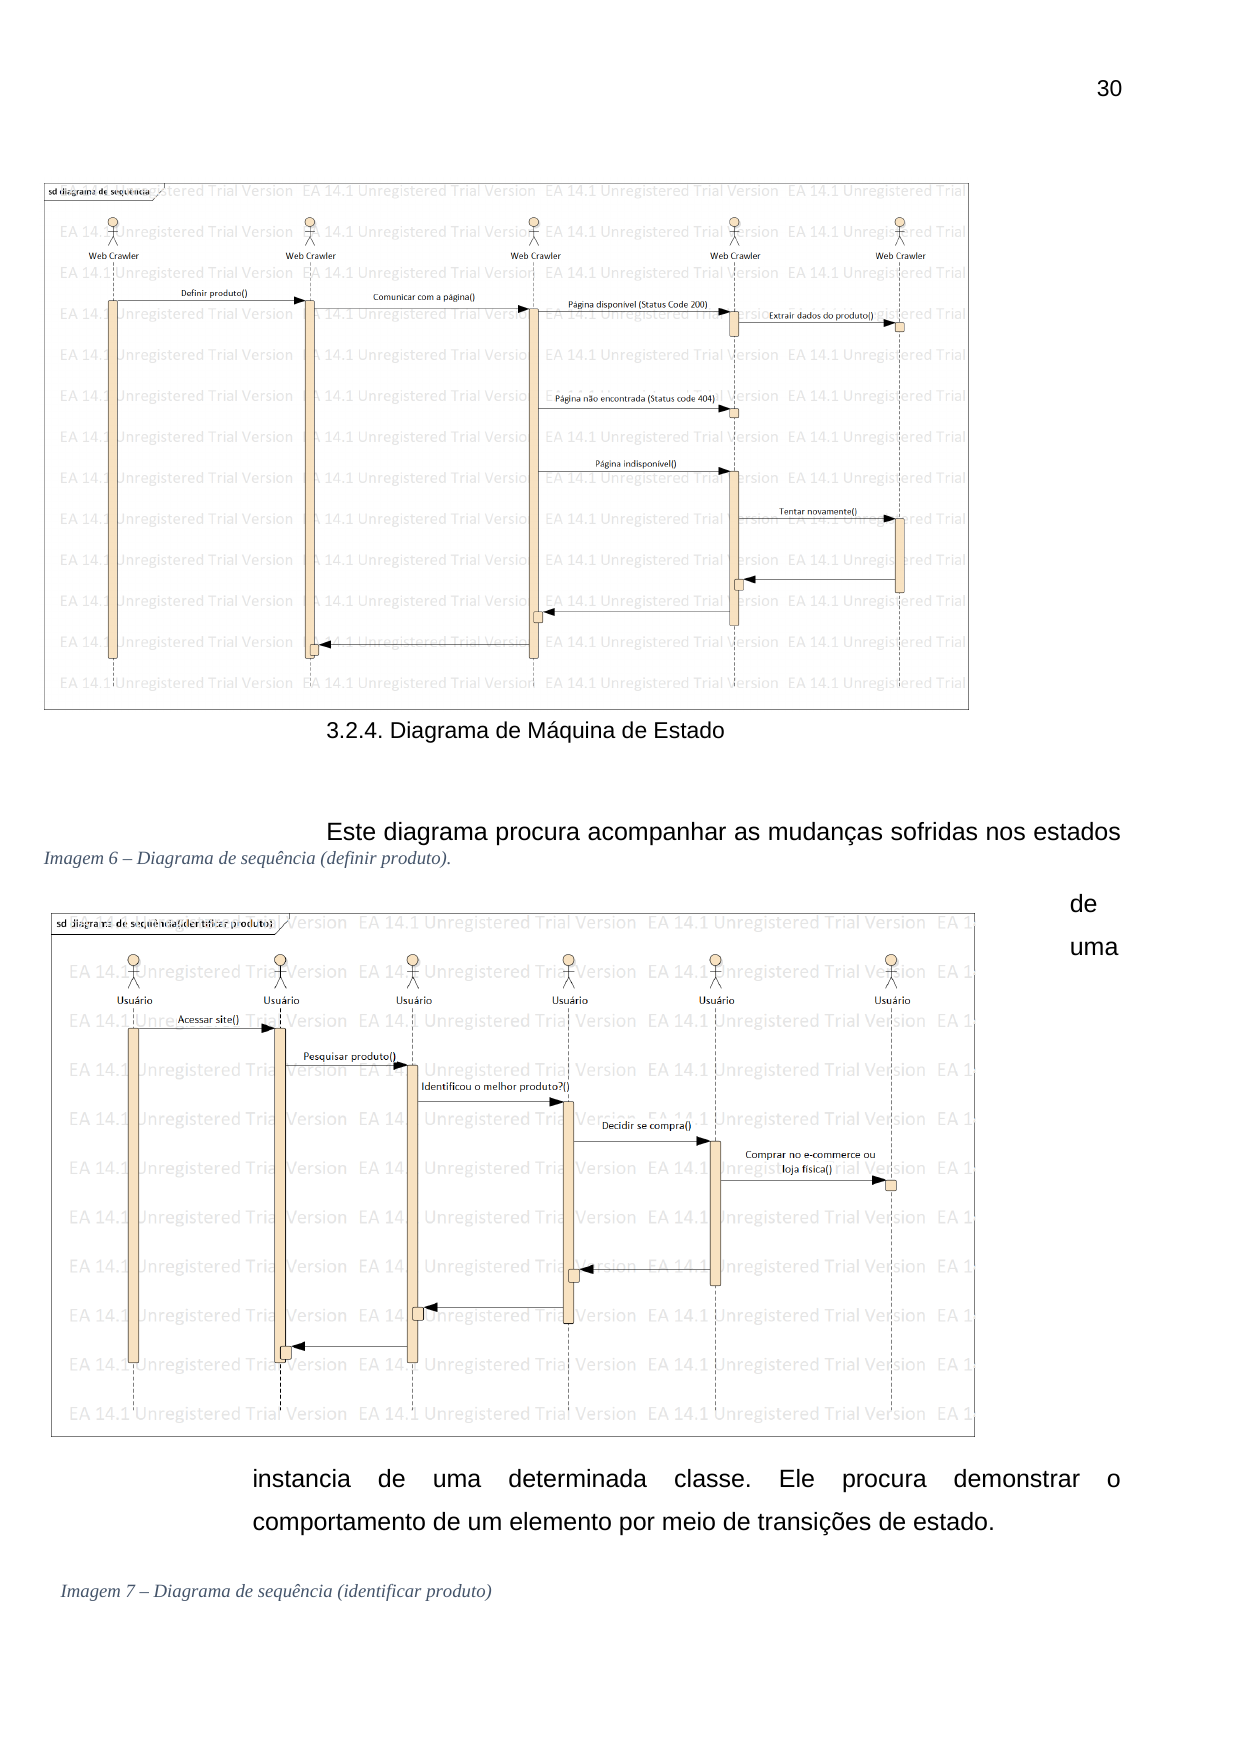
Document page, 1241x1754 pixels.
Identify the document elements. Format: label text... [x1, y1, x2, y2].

text 3.2.4. Diagrama de Máquina de Estado [252, 177, 1122, 744]
picture [44, 907, 975, 1439]
picture [38, 177, 969, 712]
text Este diagrama procura acompanhar as mudanças sofridas nos estados de uma instancia de uma determinada classe. Ele procura demonstrar o comportamento de um elemento por meio de transições de estado. [252, 817, 1122, 846]
text Este diagrama procura acompanhar as mudanças sofridas nos estados de uma instancia de uma determinada classe. Ele procura demonstrar o comportamento de um elemento por meio de transições de estado. [252, 869, 1122, 1535]
